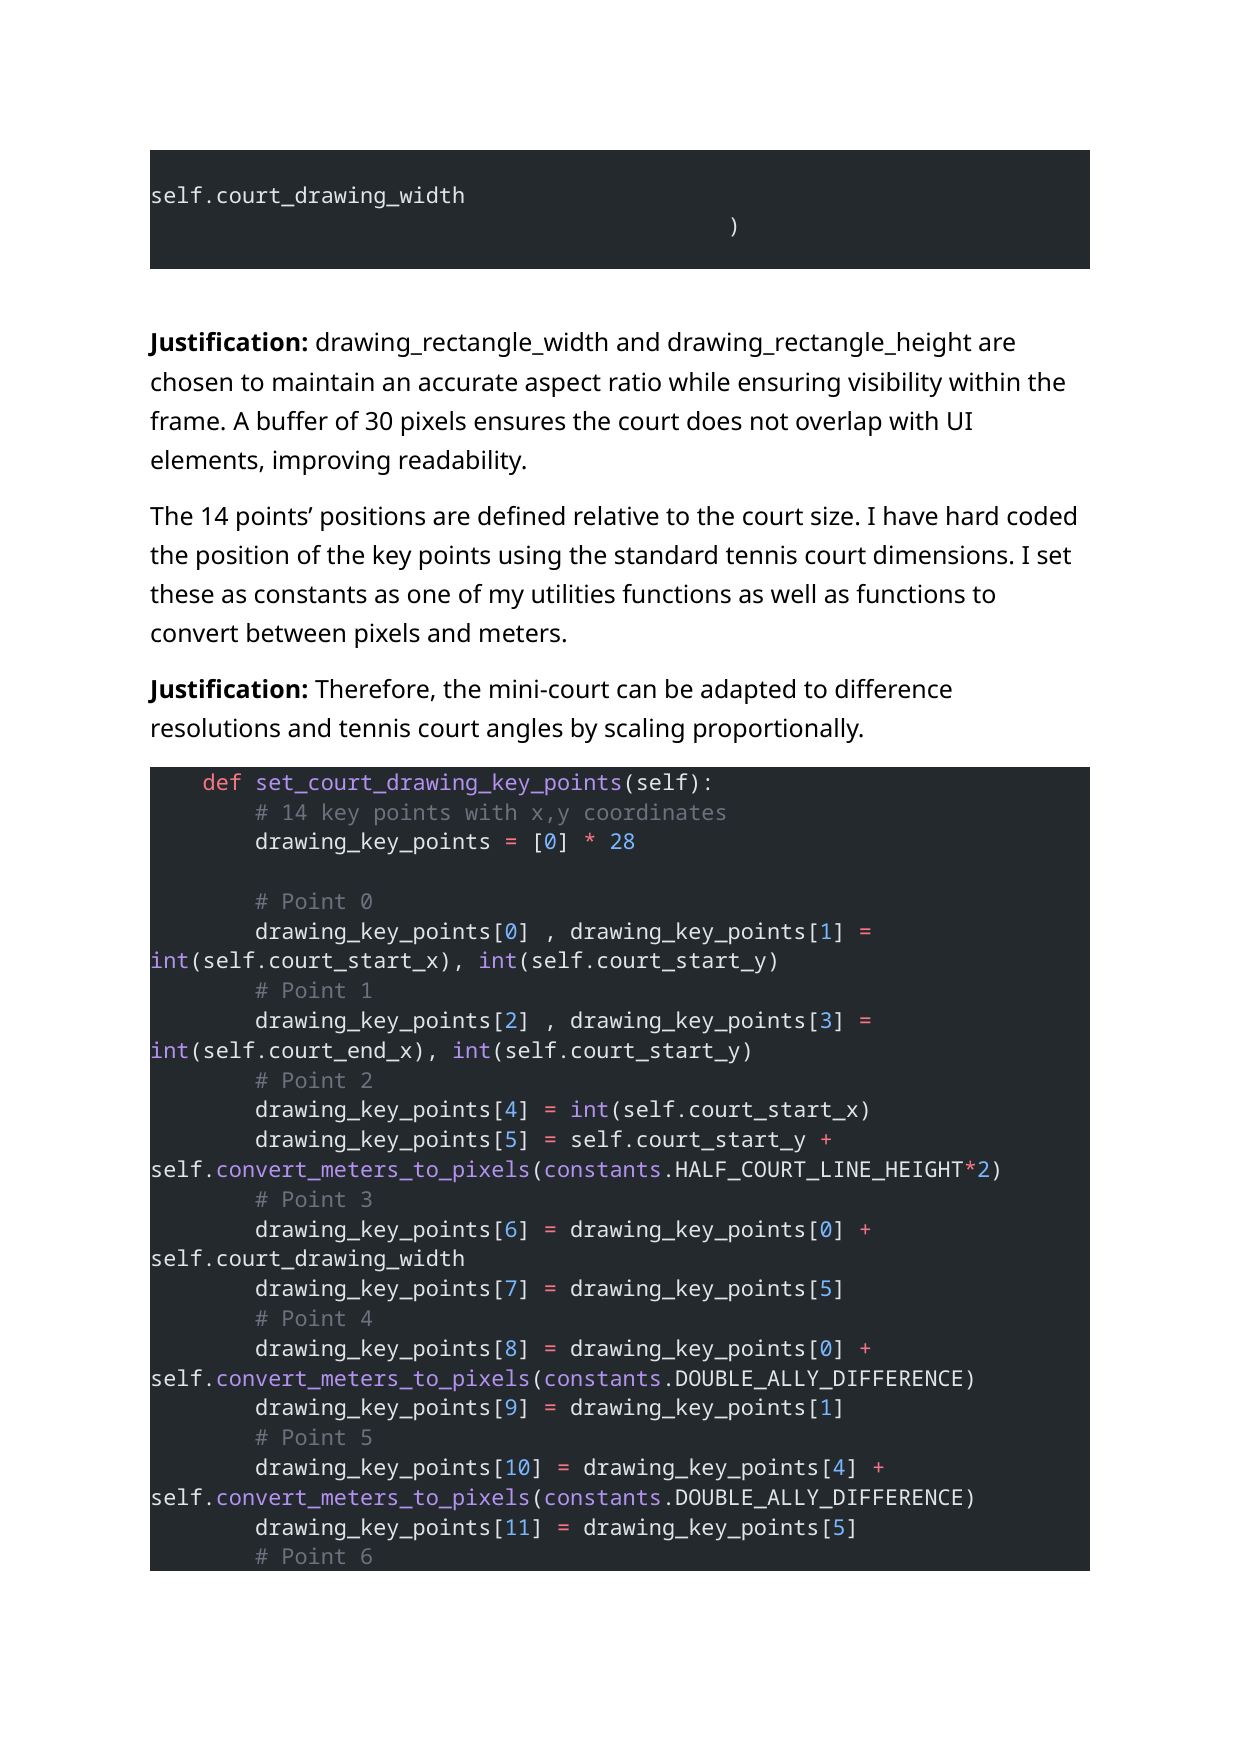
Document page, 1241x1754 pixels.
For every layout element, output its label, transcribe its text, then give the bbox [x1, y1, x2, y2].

text # Point 5 [150, 1422, 1090, 1452]
text Justification: drawing_rectangle_width and drawing_rectangle_height are chosen to maintain an accurate aspect ratio while ensuring visibility within the frame. A buffer of 30 pixels ensures the court does not overlap with UI elements, improving readability. [150, 325, 1090, 477]
text # Point 1 [150, 975, 1090, 1005]
text # Point 2 [150, 1064, 1090, 1094]
text drawing_key_points[8] = drawing_key_points[0] + self.convert_meters_to_pixels(constants.DOUBLE_ALLY_DIFFERENCE) [150, 1333, 1090, 1392]
text drawing_key_points = [0] * 28 [150, 826, 1090, 856]
text Justification: Therefore, the mini-court can be adapted to difference resolutions and tennis court angles by scaling proportionally. [150, 672, 1090, 745]
text drawing_key_points[2] , drawing_key_points[3] = int(self.court_end_x), int(self.court_start_y) [150, 1005, 1090, 1064]
text # Point 4 [150, 1303, 1090, 1333]
text The 14 points’ positions are defined relative to the court size. I have hard coded the position of the key points using the standard tennis court dimensions. I set these as constants as one of my utilities functions as well as functions to convert between pixels and meters. [150, 498, 1090, 650]
text drawing_key_points[6] = drawing_key_points[0] + self.court_drawing_width [150, 1213, 1090, 1273]
text drawing_key_points[5] = self.court_start_y + self.convert_meters_to_pixels(constants.HALF_COURT_LINE_HEIGHT*2) [150, 1124, 1090, 1184]
text ) [150, 209, 1090, 239]
text # Point 0 [150, 886, 1090, 916]
text # Point 3 [150, 1184, 1090, 1213]
text self.court_drawing_width [150, 150, 1090, 209]
text def set_court_drawing_key_points(self): [150, 767, 1090, 796]
text drawing_key_points[11] = drawing_key_points[5] [150, 1511, 1090, 1541]
text # Point 6 [150, 1541, 1090, 1571]
text drawing_key_points[9] = drawing_key_points[1] [150, 1392, 1090, 1422]
text drawing_key_points[10] = drawing_key_points[4] + self.convert_meters_to_pixels(constants.DOUBLE_ALLY_DIFFERENCE) [150, 1452, 1090, 1511]
text drawing_key_points[4] = int(self.court_start_x) [150, 1094, 1090, 1124]
text drawing_key_points[7] = drawing_key_points[5] [150, 1273, 1090, 1303]
text # 14 key points with x,y coordinates [150, 796, 1090, 826]
text drawing_key_points[0] , drawing_key_points[1] = int(self.court_start_x), int(self.court_start_y) [150, 916, 1090, 975]
